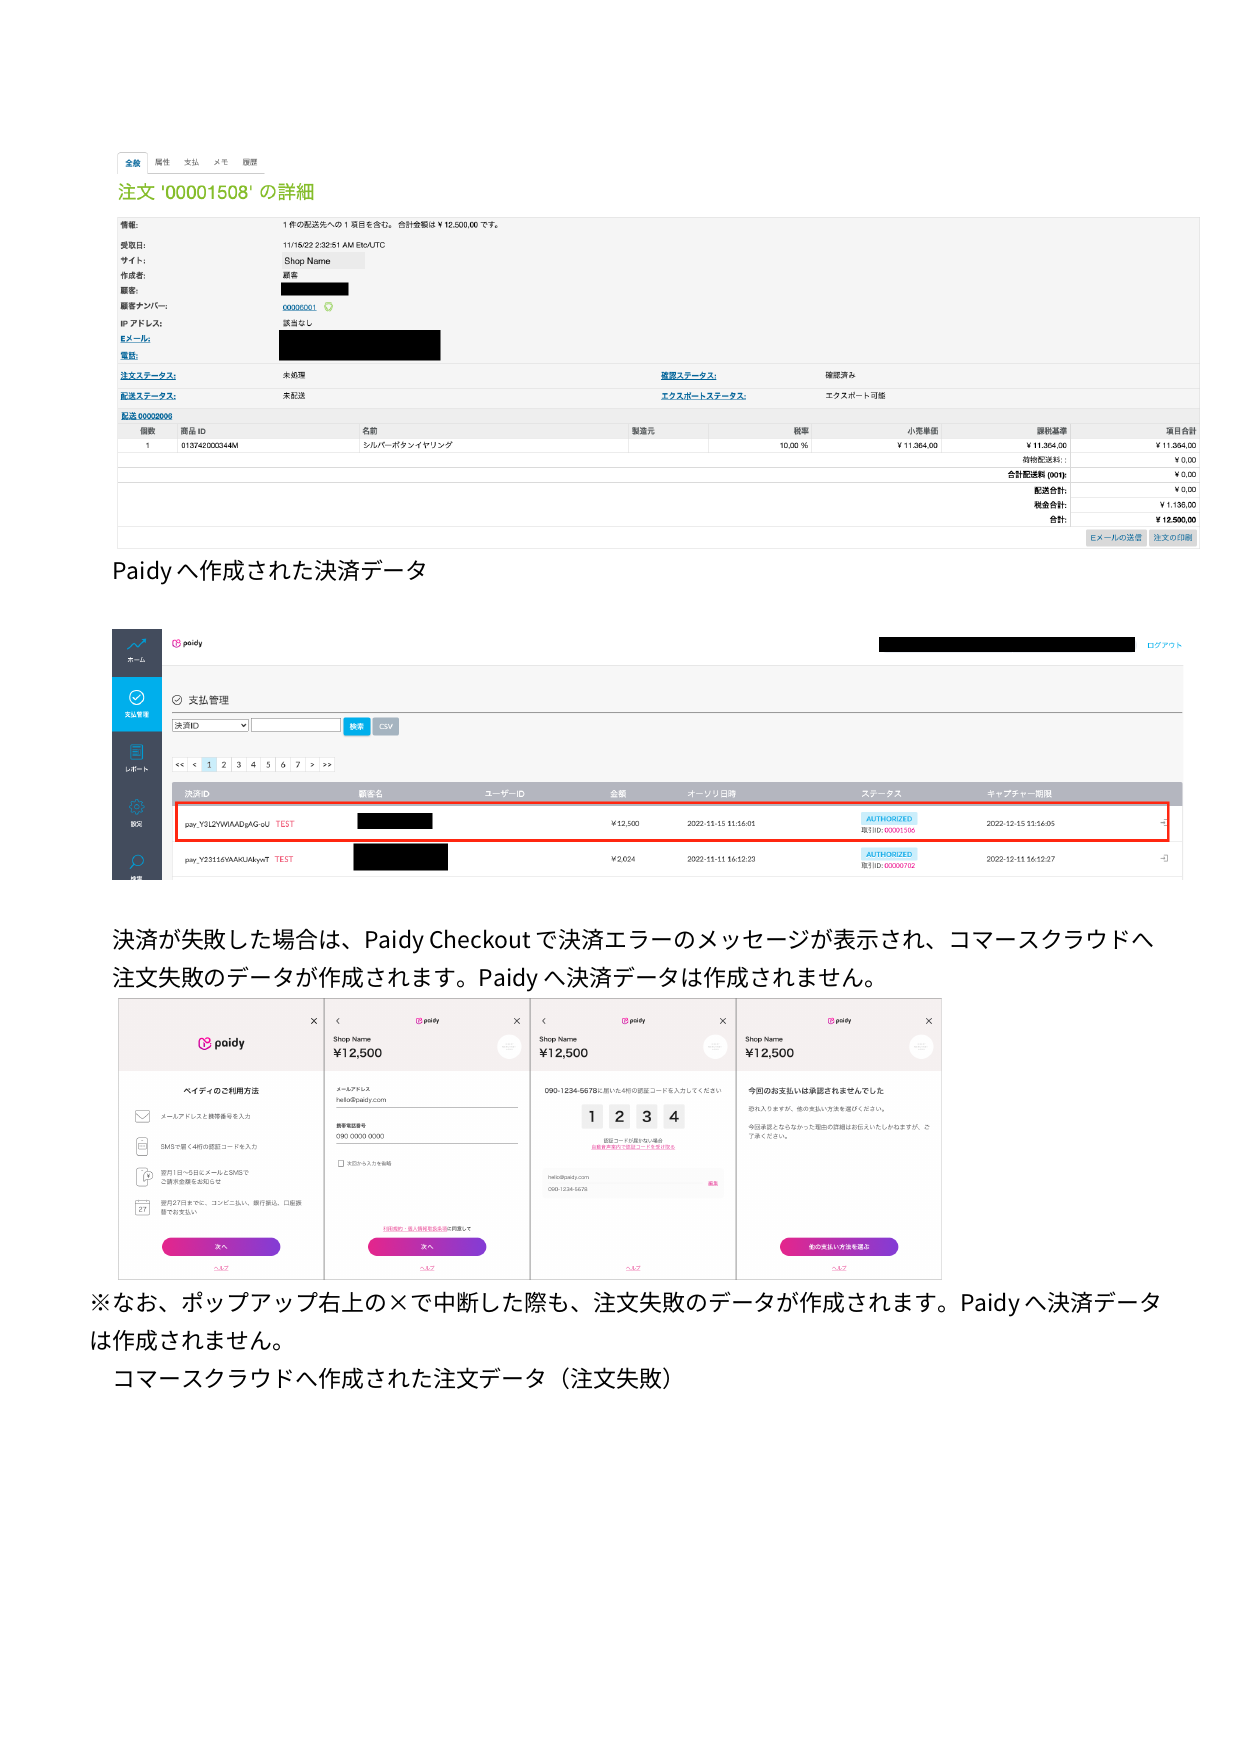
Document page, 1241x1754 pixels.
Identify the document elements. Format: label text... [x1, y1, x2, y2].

text Paidyへ作成された決済データ [89, 553, 1181, 586]
text 決済が失敗した場合は、Paidy Checkoutで決済エラーのメッセージが表示され、コマースクラウドへ [89, 922, 1181, 955]
picture [112, 150, 1204, 549]
text 注文失敗のデータが作成されます。Paidyへ決済データは作成されません。 [89, 960, 1181, 993]
picture [112, 629, 1184, 880]
picture [118, 998, 942, 1280]
text コマースクラウドへ作成された注文データ（注文失敗） [89, 1361, 1181, 1394]
